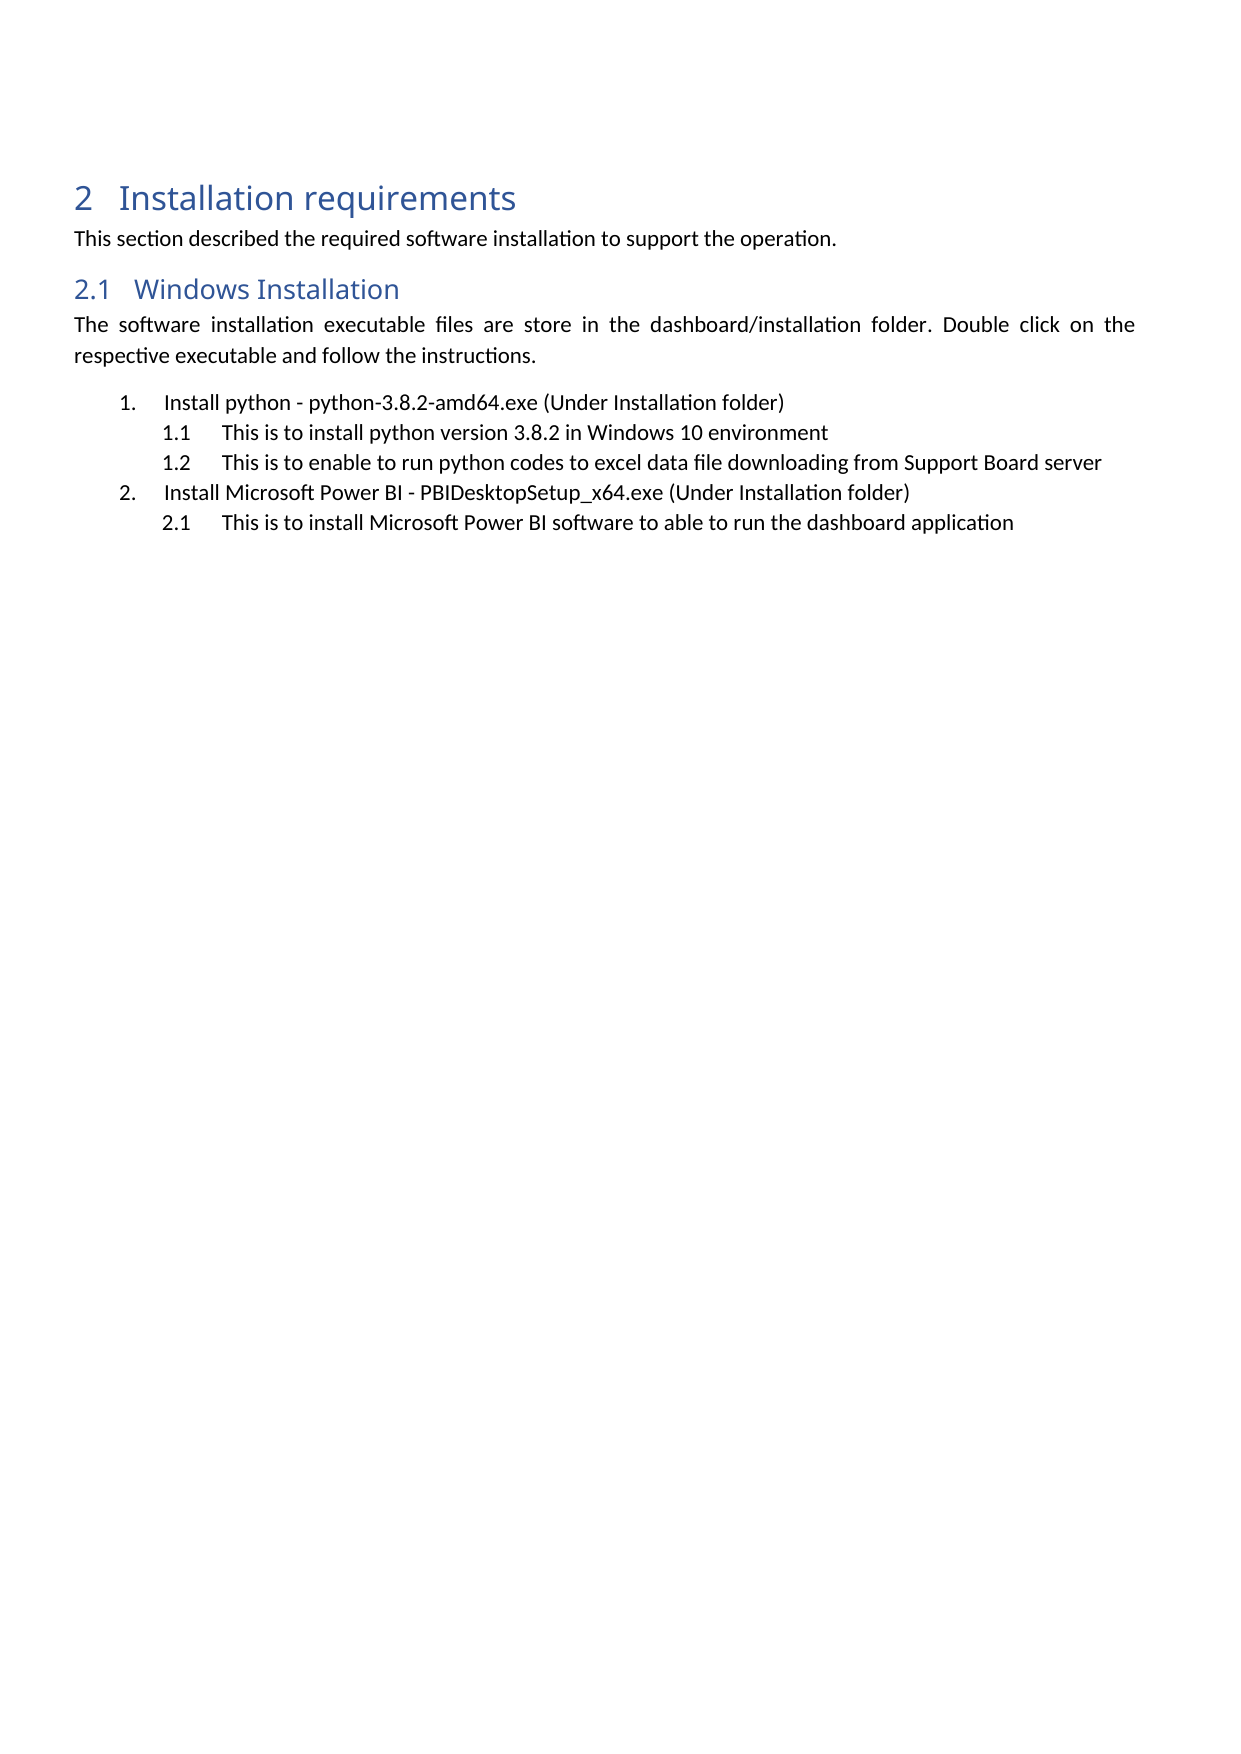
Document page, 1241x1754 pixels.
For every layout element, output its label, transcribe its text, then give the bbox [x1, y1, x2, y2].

list This is to enable to run python codes to excel data file downloading from Support Board server [162, 448, 1137, 476]
list Install python - python-3.8.2-amd64.exe (Under Installation folder) [119, 388, 1137, 416]
list This is to install python version 3.8.2 in Windows 10 environment [162, 418, 1137, 446]
list This is to install Microsoft Power BI software to able to run the dashboard application [162, 508, 1137, 537]
subtitle Windows Installation [74, 271, 1137, 308]
text The software installation executable files are store in the dashboard/installation folder. Double click on the respective executable and follow the instructions. [74, 311, 1137, 369]
list Install Microsoft Power BI - PBIDesktopSetup_x64.exe (Under Installation folder) [119, 478, 1137, 506]
subtitle Installation requirements [74, 175, 1137, 220]
text This section described the required software installation to support the operation. [74, 224, 1137, 252]
